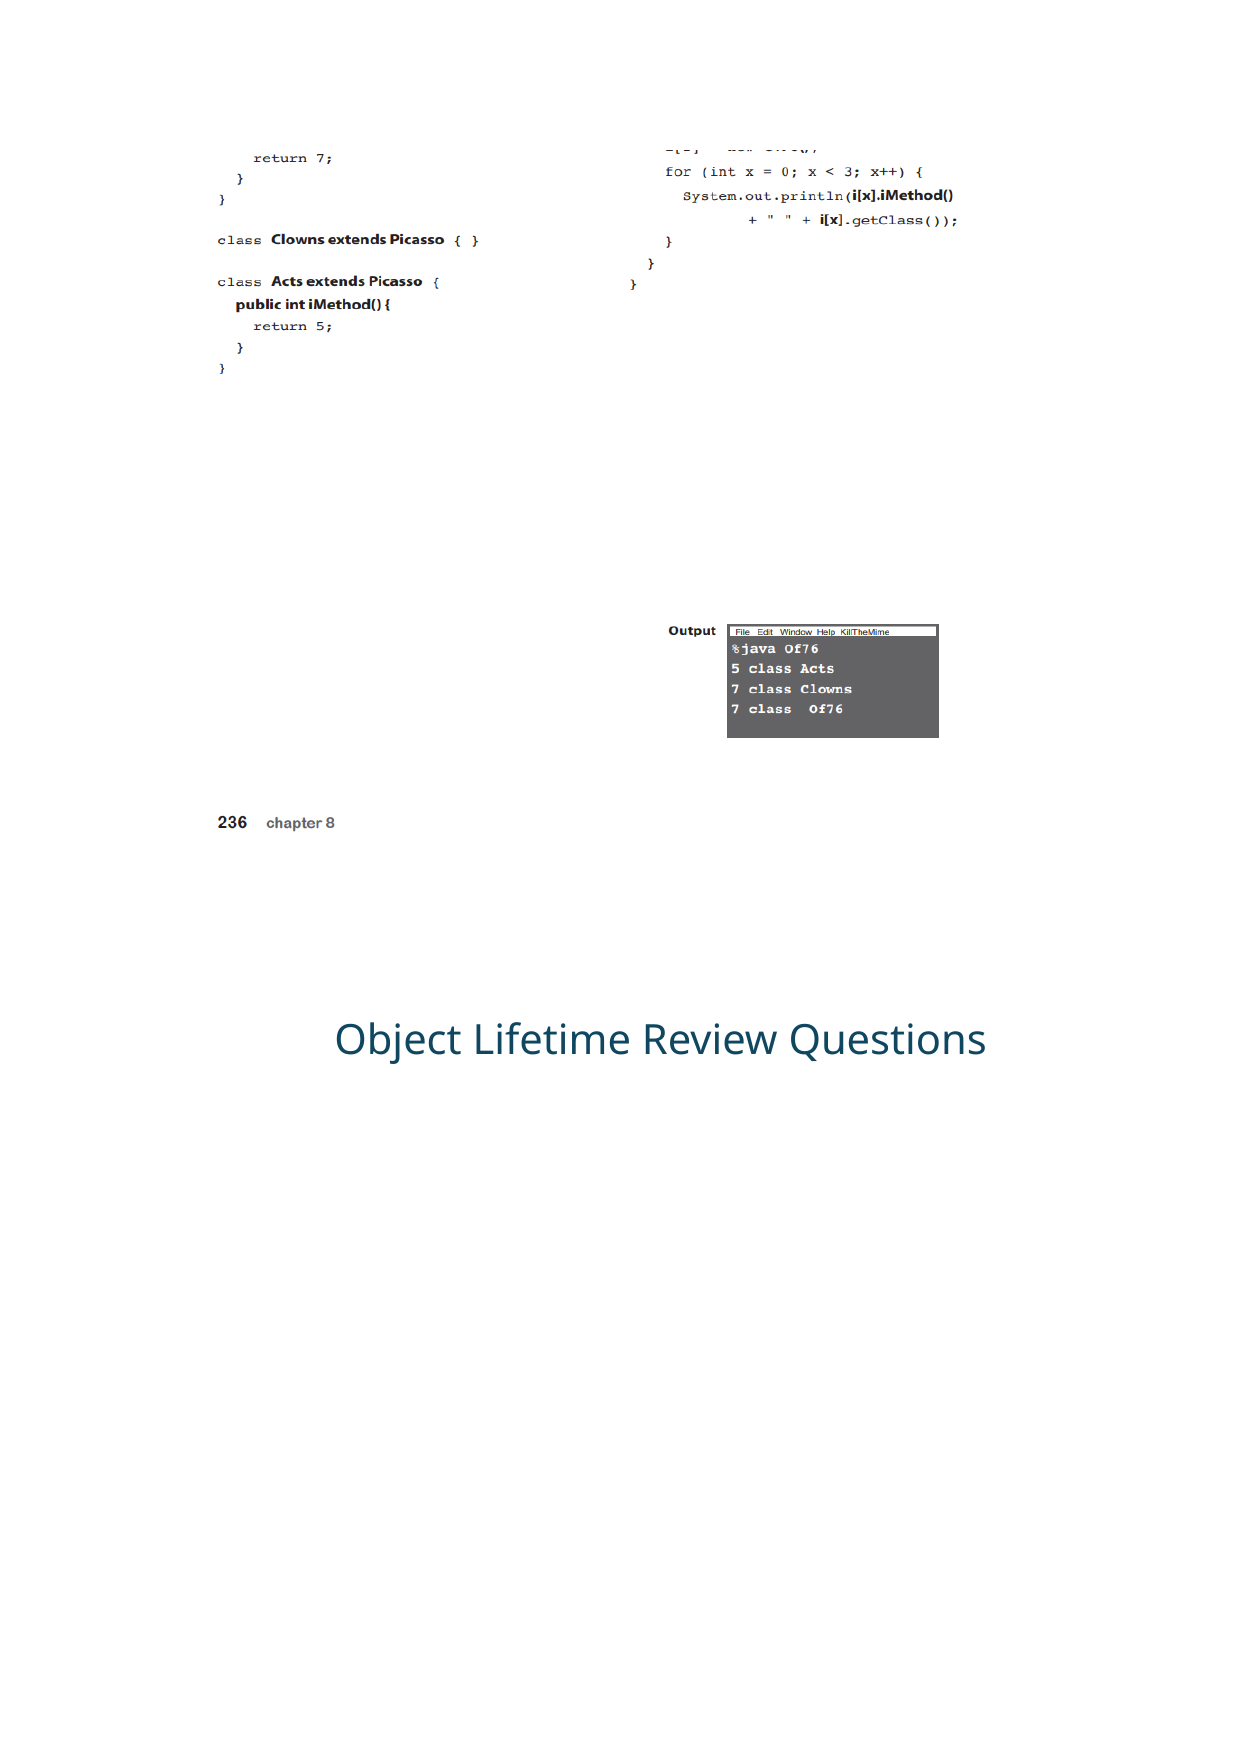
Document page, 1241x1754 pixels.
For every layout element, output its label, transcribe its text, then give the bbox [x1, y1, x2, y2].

subtitle Object Lifetime Review Questions [150, 1010, 1090, 1067]
picture [150, 150, 1091, 870]
